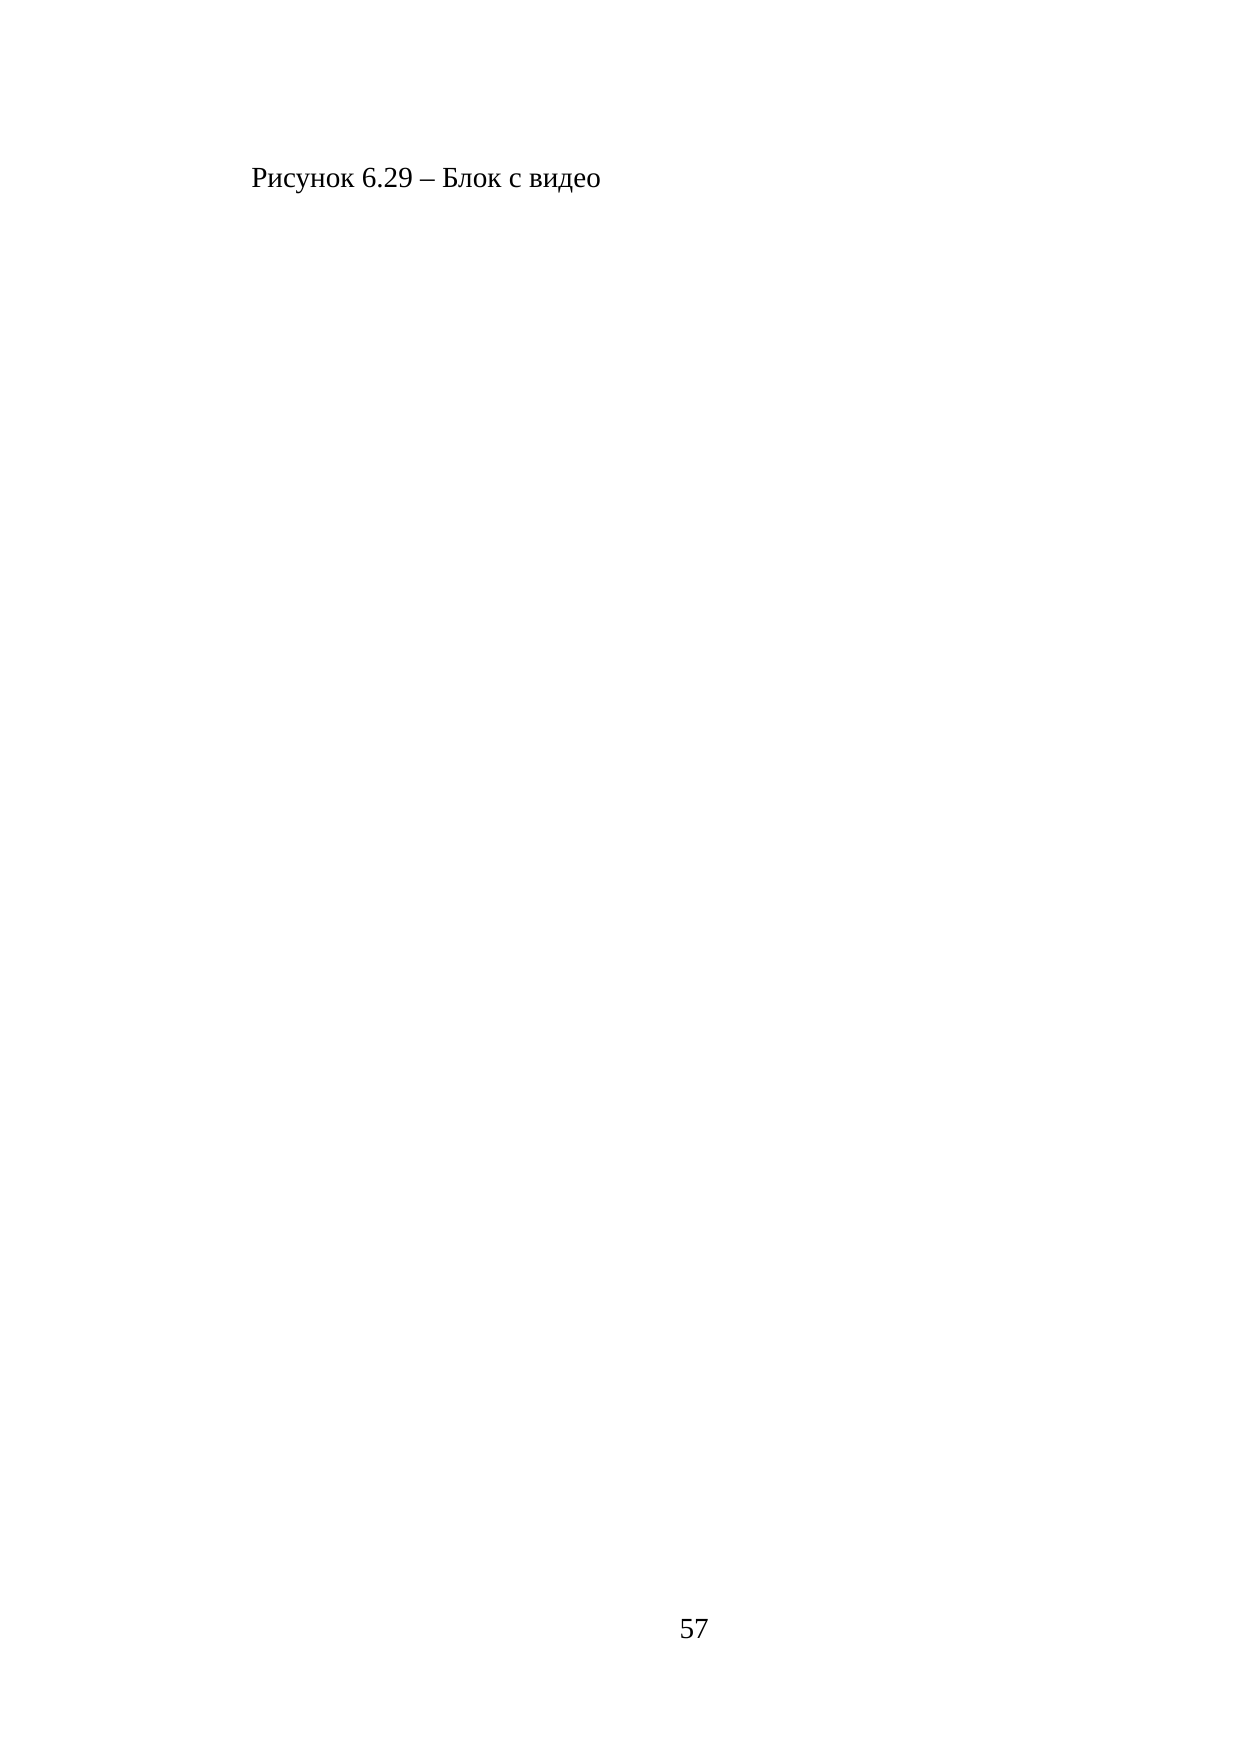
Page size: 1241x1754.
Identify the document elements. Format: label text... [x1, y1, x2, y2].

text Рисунок 6.29 – Блок с видео [177, 160, 1152, 193]
